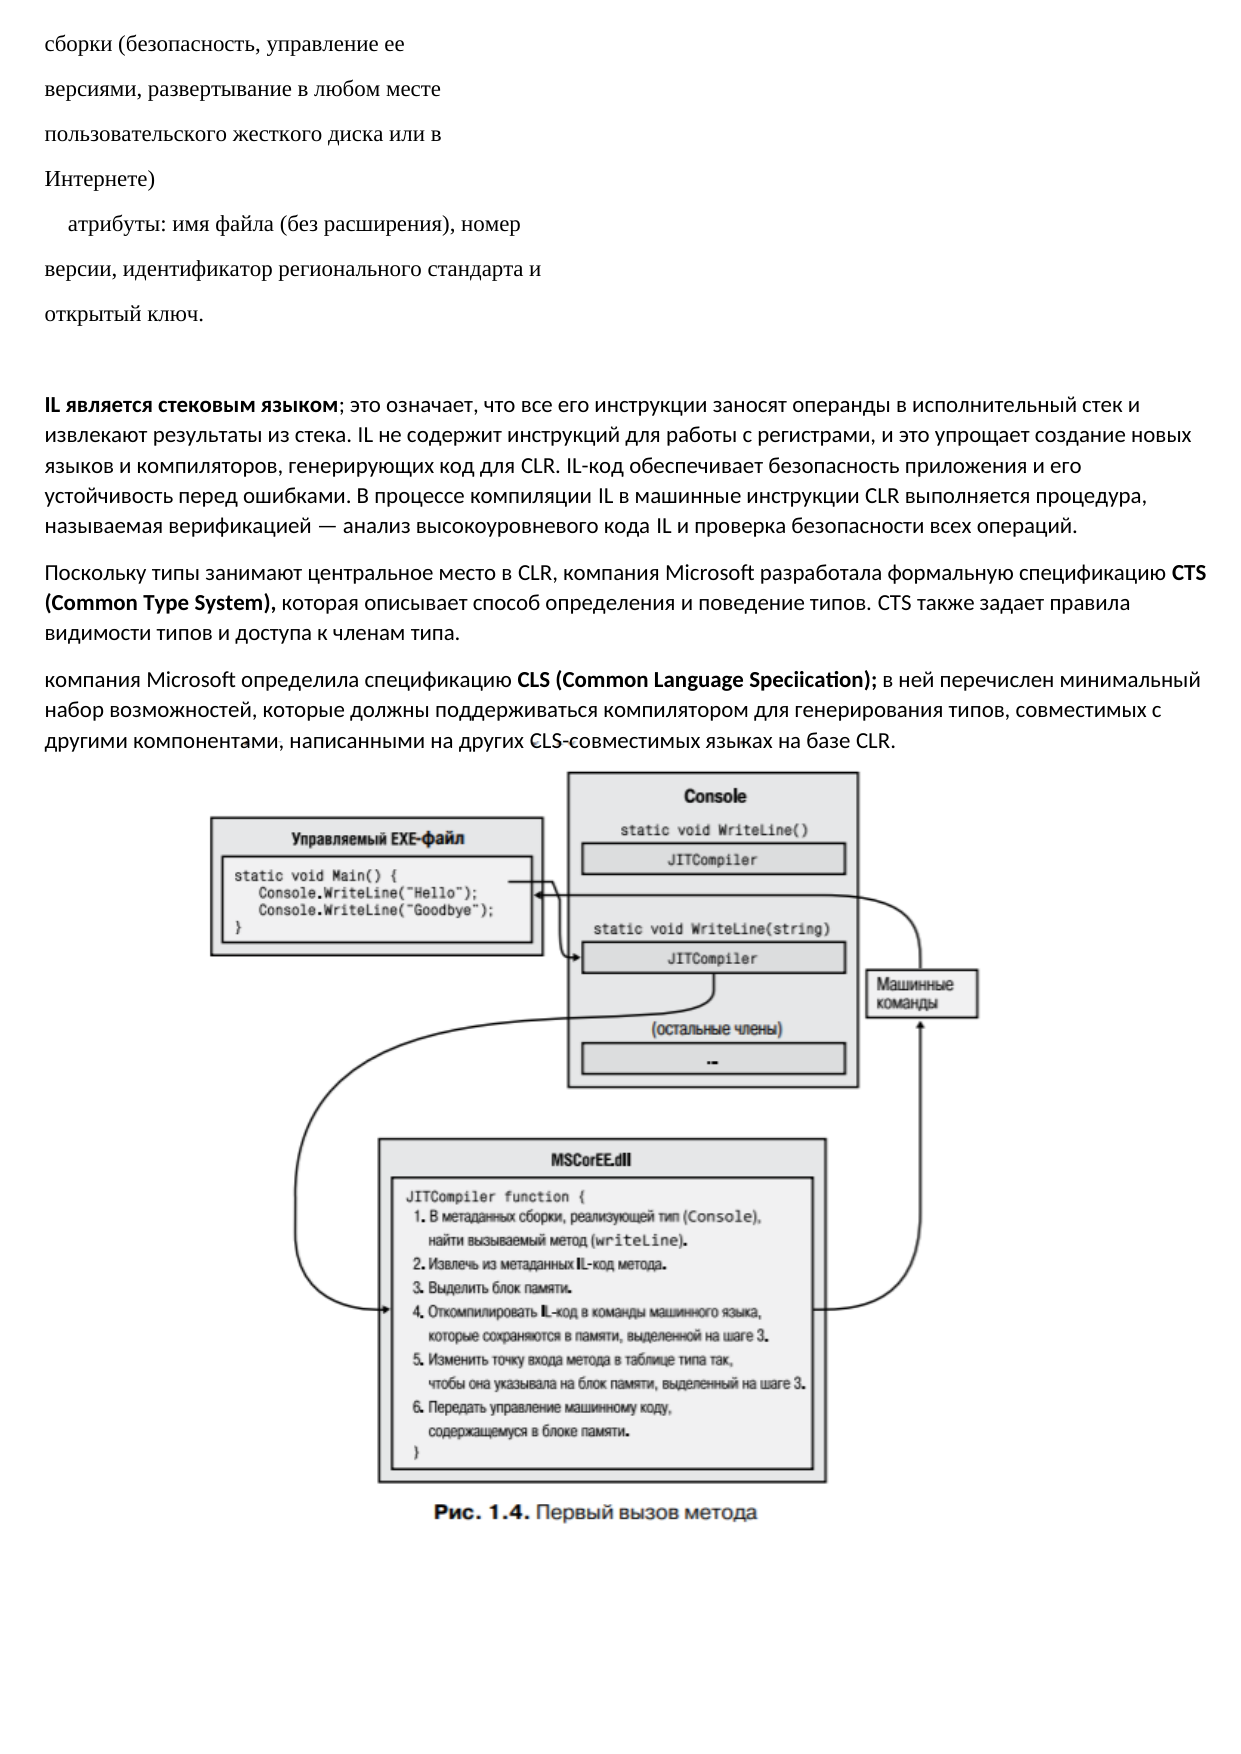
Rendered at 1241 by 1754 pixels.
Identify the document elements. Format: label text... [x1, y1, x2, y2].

text версиями, развертывание в любом месте [44, 75, 1211, 101]
text открытый ключ. [44, 300, 1211, 327]
text IL является стековым языком; это означает, что все его инструкции заносят операнды в исполнительный стек и извлекают результаты из стека. IL не содержит инструкций для работы с регистрами, и это упрощает создание новых языков и компиляторов, генерирующих код для CLR. IL-код обеспечивает безопасность приложения и его устойчивость перед ошибками. В процессе компиляции IL в машинные инструкции CLR выполняется процедура, называемая верификацией — анализ высокоуровневого кода IL и проверка безопасности всех операций. [44, 390, 1211, 539]
picture [132, 754, 1108, 1537]
text компания Microsoft определила спецификацию CLS (Common Language Speciication); в ней перечислен минимальный набор возможностей, которые должны поддерживаться компилятором для генерирования типов, совместимых с другими компонентами, написанными на других CLS-совместимых языках на базе CLR. [44, 665, 1211, 754]
text Интернете) [44, 165, 1211, 191]
text версии, идентификатор регионального стандарта и [44, 255, 1211, 281]
text пользовательского жесткого диска или в [44, 120, 1211, 146]
text сборки (безопасность, управление ее [44, 29, 1211, 56]
text  атрибуты: имя файла (без расширения), номер [44, 210, 1211, 236]
text Поскольку типы занимают центральное место в CLR, компания Microsoft разработала формальную спецификацию CTS (Common Type System), которая описывает способ определения и поведение типов. CTS также задает правила видимости типов и доступа к членам типа. [44, 558, 1211, 647]
